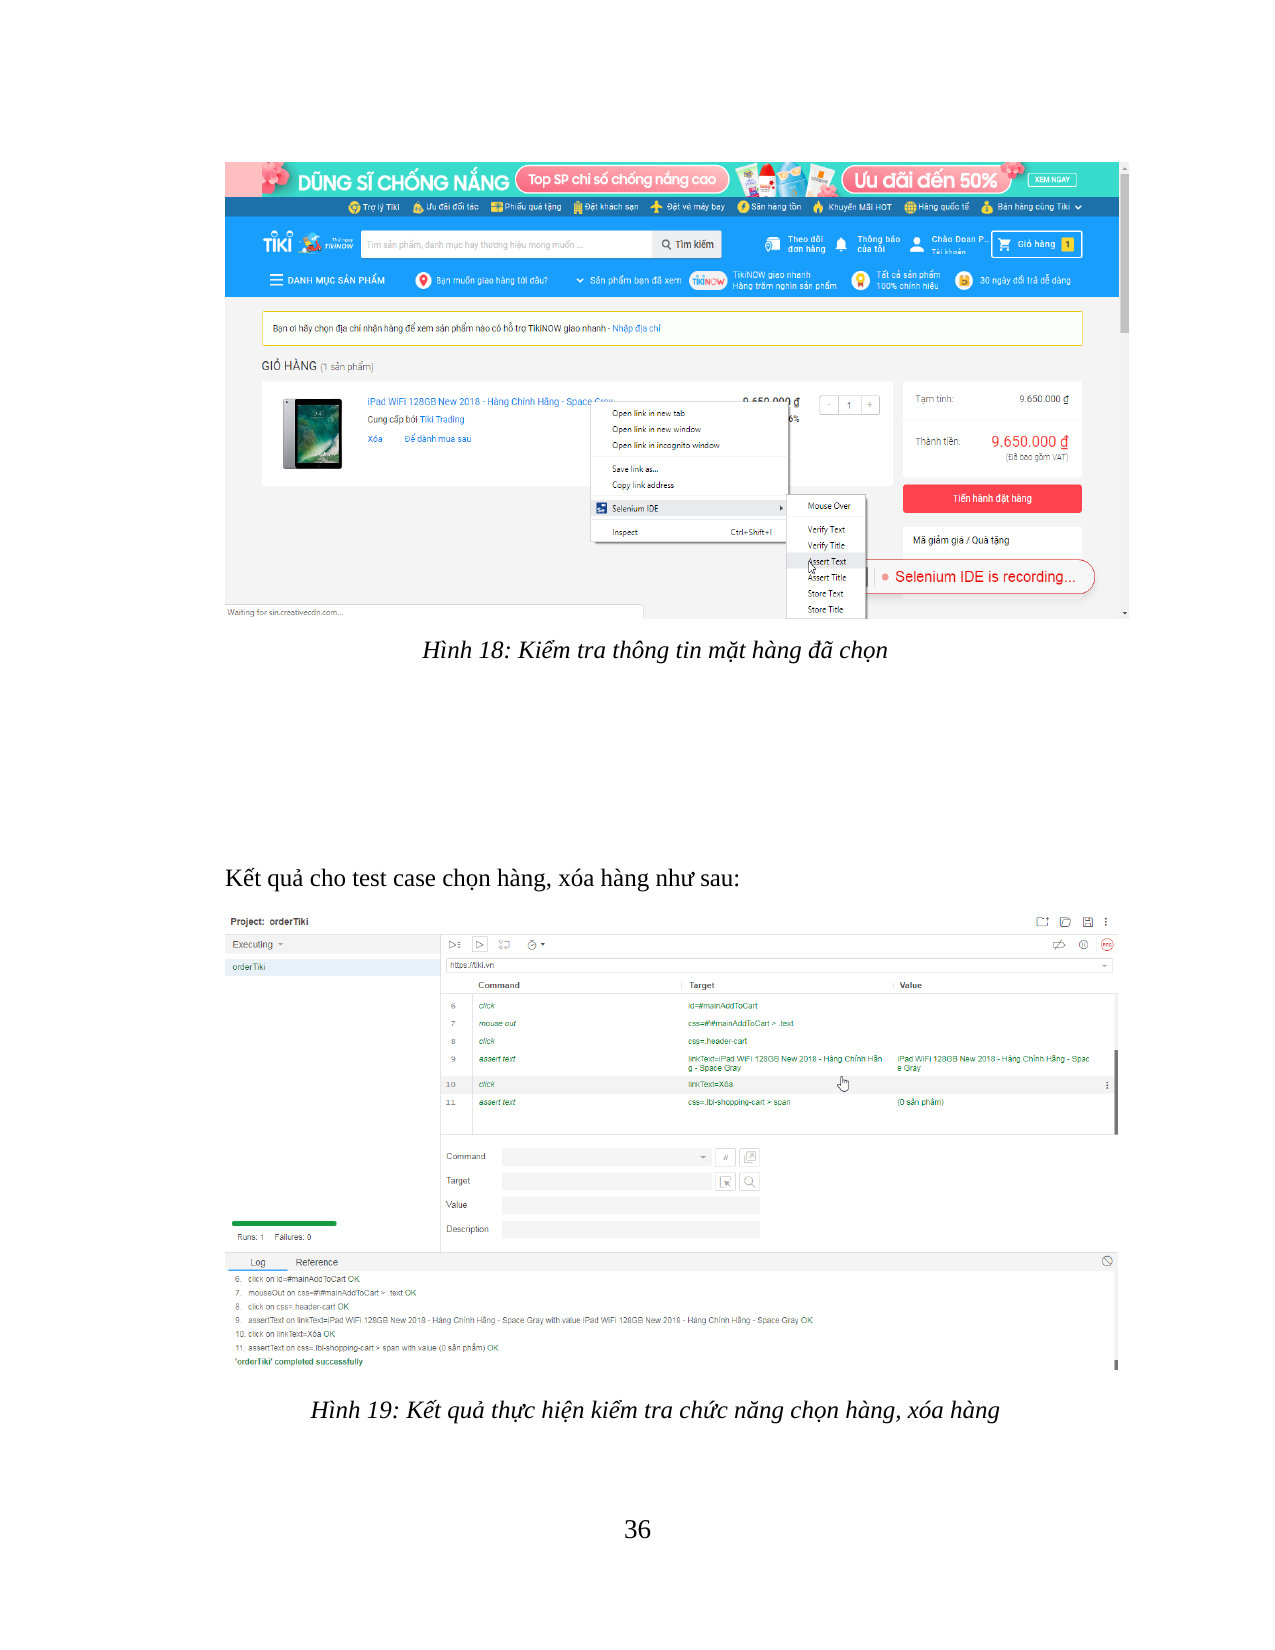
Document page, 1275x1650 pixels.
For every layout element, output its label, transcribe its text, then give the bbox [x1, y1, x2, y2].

text Hình 19: Kết quả thực hiện kiểm tra chức năng chọn hàng, xóa hàng [187, 1395, 1125, 1424]
picture [225, 162, 1130, 619]
text Hình 18: Kiểm tra thông tin mặt hàng đã chọn [187, 636, 1125, 664]
picture [225, 908, 1118, 1370]
text Kết quả cho test case chọn hàng, xóa hàng như sau: [225, 863, 1125, 892]
